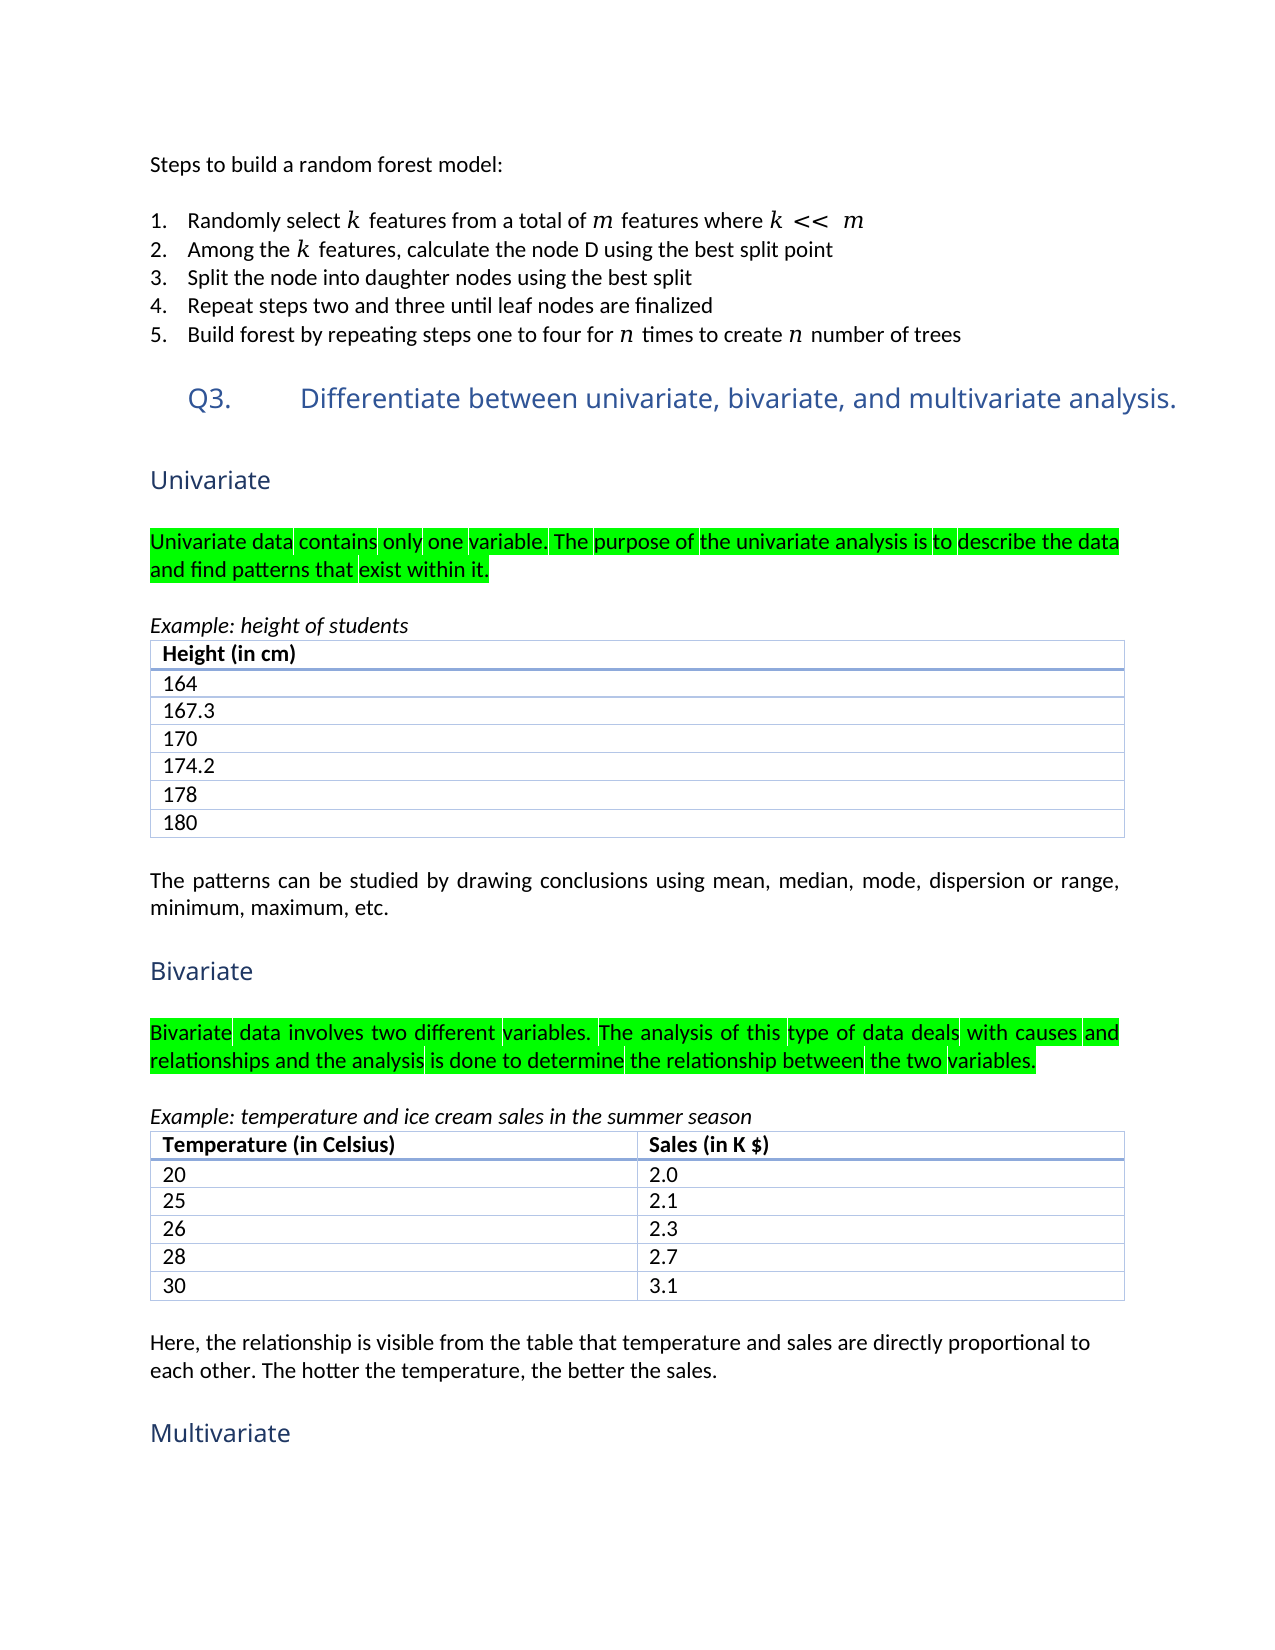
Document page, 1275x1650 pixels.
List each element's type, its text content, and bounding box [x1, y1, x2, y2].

list Split the node into daughter nodes using the best split [150, 263, 1246, 291]
table_cell 2.3 [638, 1216, 1124, 1243]
table_header Temperature (in Celsius) [151, 1132, 637, 1158]
text Example: height of students [150, 612, 1246, 639]
table_cell 2.0 [638, 1161, 1124, 1187]
text The patterns can be studied by drawing conclusions using mean, median, mode, dispersion or range, minimum, maximum, etc. [150, 866, 1124, 921]
subtitle Q3. Differentiate between univariate, bivariate, and multivariate analysis. [187, 379, 1246, 416]
table_cell 178 [151, 781, 1124, 809]
text Here, the relationship is visible from the table that temperature and sales are directly proportional to each other. The hotter the temperature, the better the sales. [150, 1328, 1124, 1384]
table_header Sales (in K $) [638, 1132, 1124, 1158]
table_cell 3.1 [638, 1272, 1124, 1299]
table_cell 170 [151, 725, 1124, 752]
text Univariate data contains only one variable. The purpose of the univariate analysis is to describe the data and find patterns that exist within it. [150, 527, 1124, 583]
text Example: temperature and ice cream sales in the summer season [150, 1102, 1246, 1131]
list Build forest by repeating steps one to four for 𝑛 times to create 𝑛 number of trees [150, 319, 1246, 348]
list Repeat steps two and three until leaf nodes are finalized [150, 291, 1246, 319]
table_cell 28 [151, 1244, 637, 1271]
table_cell 167.3 [151, 698, 1124, 724]
table_cell 2.1 [638, 1188, 1124, 1215]
table_cell 180 [151, 810, 1124, 837]
subtitle Univariate [150, 463, 1246, 497]
table_cell 164 [151, 671, 1124, 696]
table_cell 26 [151, 1216, 637, 1243]
table_cell 20 [151, 1161, 637, 1187]
list Among the 𝑘 features, calculate the node D using the best split point [150, 235, 1246, 263]
subtitle Bivariate [150, 953, 1246, 987]
table_header Height (in cm) [151, 641, 1124, 667]
table_cell 30 [151, 1272, 637, 1299]
subtitle Multivariate [150, 1416, 1246, 1450]
list Randomly select 𝑘 features from a total of 𝑚 features where 𝑘 << 𝑚 [150, 206, 1246, 235]
table_cell 2.7 [638, 1244, 1124, 1271]
text Steps to build a random forest model: [150, 150, 1246, 178]
table_cell 25 [151, 1188, 637, 1215]
table_cell 174.2 [151, 753, 1124, 780]
